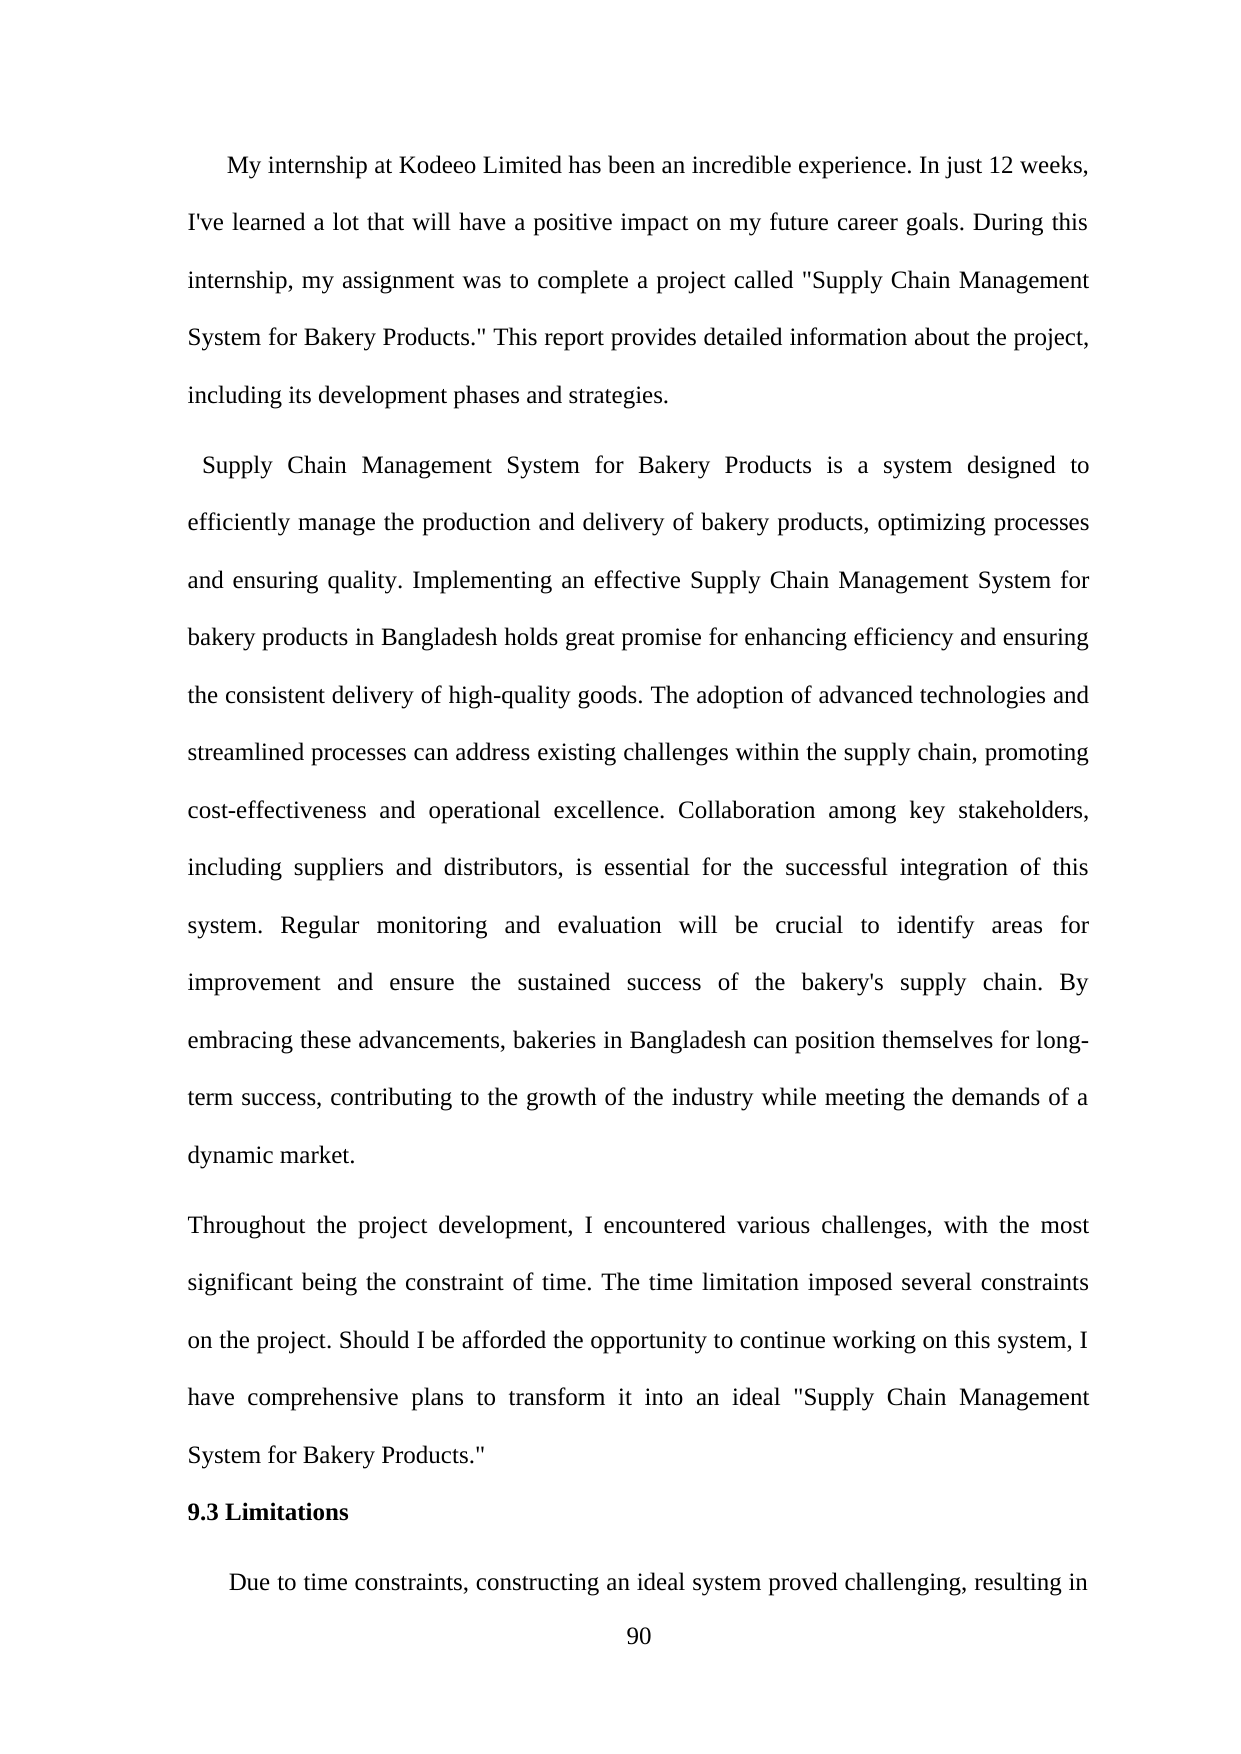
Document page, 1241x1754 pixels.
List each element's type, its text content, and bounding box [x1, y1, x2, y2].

text Supply Chain Management System for Bakery Products is a system designed to efficiently manage the production and delivery of bakery products, optimizing processes and ensuring quality. Implementing an effective Supply Chain Management System for bakery products in Bangladesh holds great promise for enhancing efficiency and ensuring the consistent delivery of high-quality goods. The adoption of advanced technologies and streamlined processes can address existing challenges within the supply chain, promoting cost-effectiveness and operational excellence. Collaboration among key stakeholders, including suppliers and distributors, is essential for the successful integration of this system. Regular monitoring and evaluation will be crucial to identify areas for improvement and ensure the sustained success of the bakery's supply chain. By embracing these advancements, bakeries in Bangladesh can position themselves for long-term success, contributing to the growth of the industry while meeting the demands of a dynamic market. [187, 450, 1090, 1169]
text Throughout the project development, I encountered various challenges, with the most significant being the constraint of time. The time limitation imposed several constraints on the project. Should I be afforded the opportunity to continue working on this system, I have comprehensive plans to transform it into an ideal "Supply Chain Management System for Bakery Products." [187, 1210, 1090, 1469]
text My internship at Kodeeo Limited has been an incredible experience. In just 12 weeks, I've learned a lot that will have a positive impact on my future career goals. During this internship, my assignment was to complete a project called "Supply Chain Management System for Bakery Products." This report provides detailed information about the project, including its development phases and strategies. [187, 150, 1090, 409]
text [187, 1567, 1090, 1596]
subtitle 9.3 Limitations [187, 1497, 1090, 1526]
